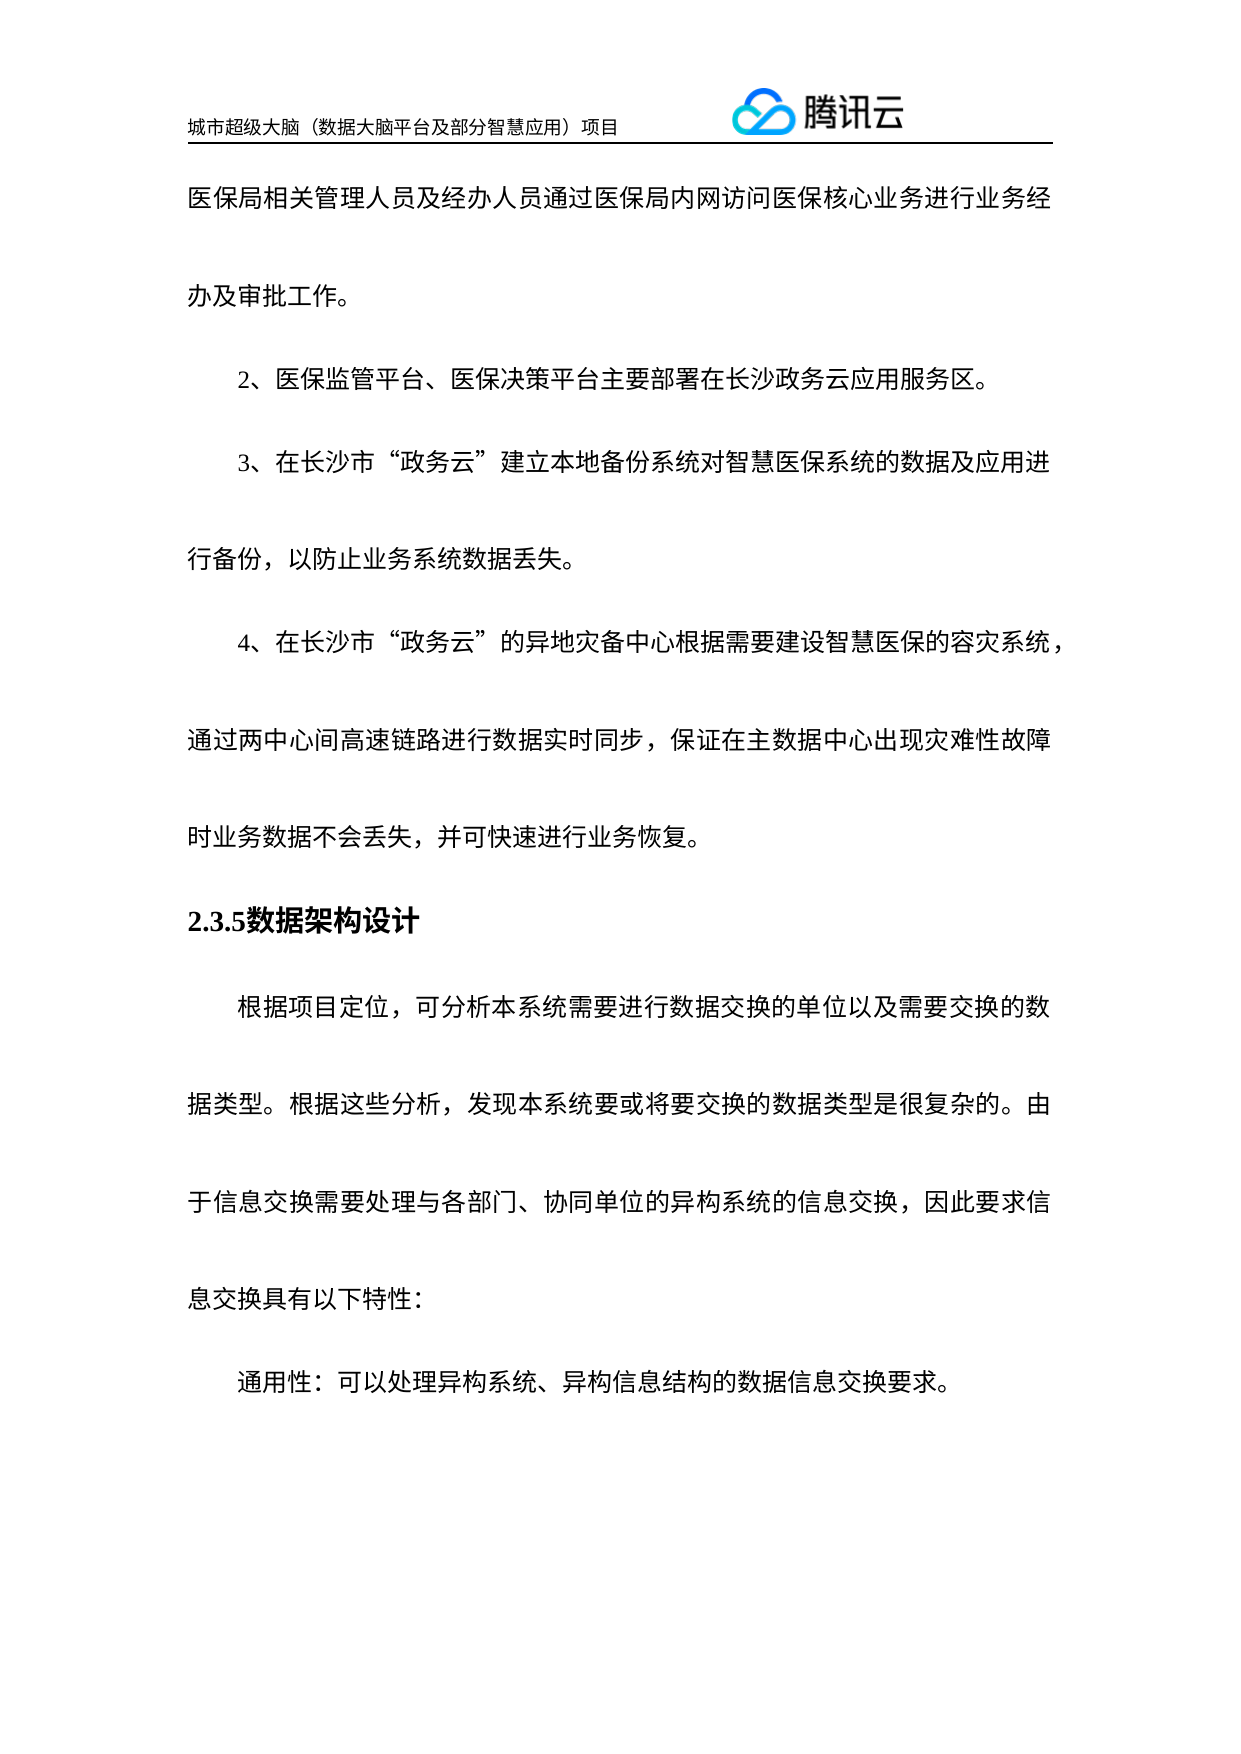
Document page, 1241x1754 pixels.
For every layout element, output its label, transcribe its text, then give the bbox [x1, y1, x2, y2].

text 3、在长沙市“政务云”建立本地备份系统对智慧医保系统的数据及应用进行备份，以防止业务系统数据丢失。 [187, 428, 1053, 590]
text 根据项目定位，可分析本系统需要进行数据交换的单位以及需要交换的数据类型。根据这些分析，发现本系统要或将要交换的数据类型是很复杂的。由于信息交换需要处理与各部门、协同单位的异构系统的信息交换，因此要求信息交换具有以下特性： [187, 973, 1053, 1330]
text 通用性：可以处理异构系统、异构信息结构的数据信息交换要求。 [187, 1348, 1053, 1413]
picture [732, 88, 904, 135]
text 4、在长沙市“政务云”的异地灾备中心根据需要建设智慧医保的容灾系统，通过两中心间高速链路进行数据实时同步，保证在主数据中心出现灾难性故障时业务数据不会丢失，并可快速进行业务恢复。 [187, 608, 1053, 868]
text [187, 164, 1053, 327]
picture [748, 128, 780, 135]
text 2、医保监管平台、医保决策平台主要部署在长沙政务云应用服务区。 [187, 345, 1053, 410]
subtitle 数据架构设计 [187, 887, 1053, 952]
picture [760, 111, 790, 129]
